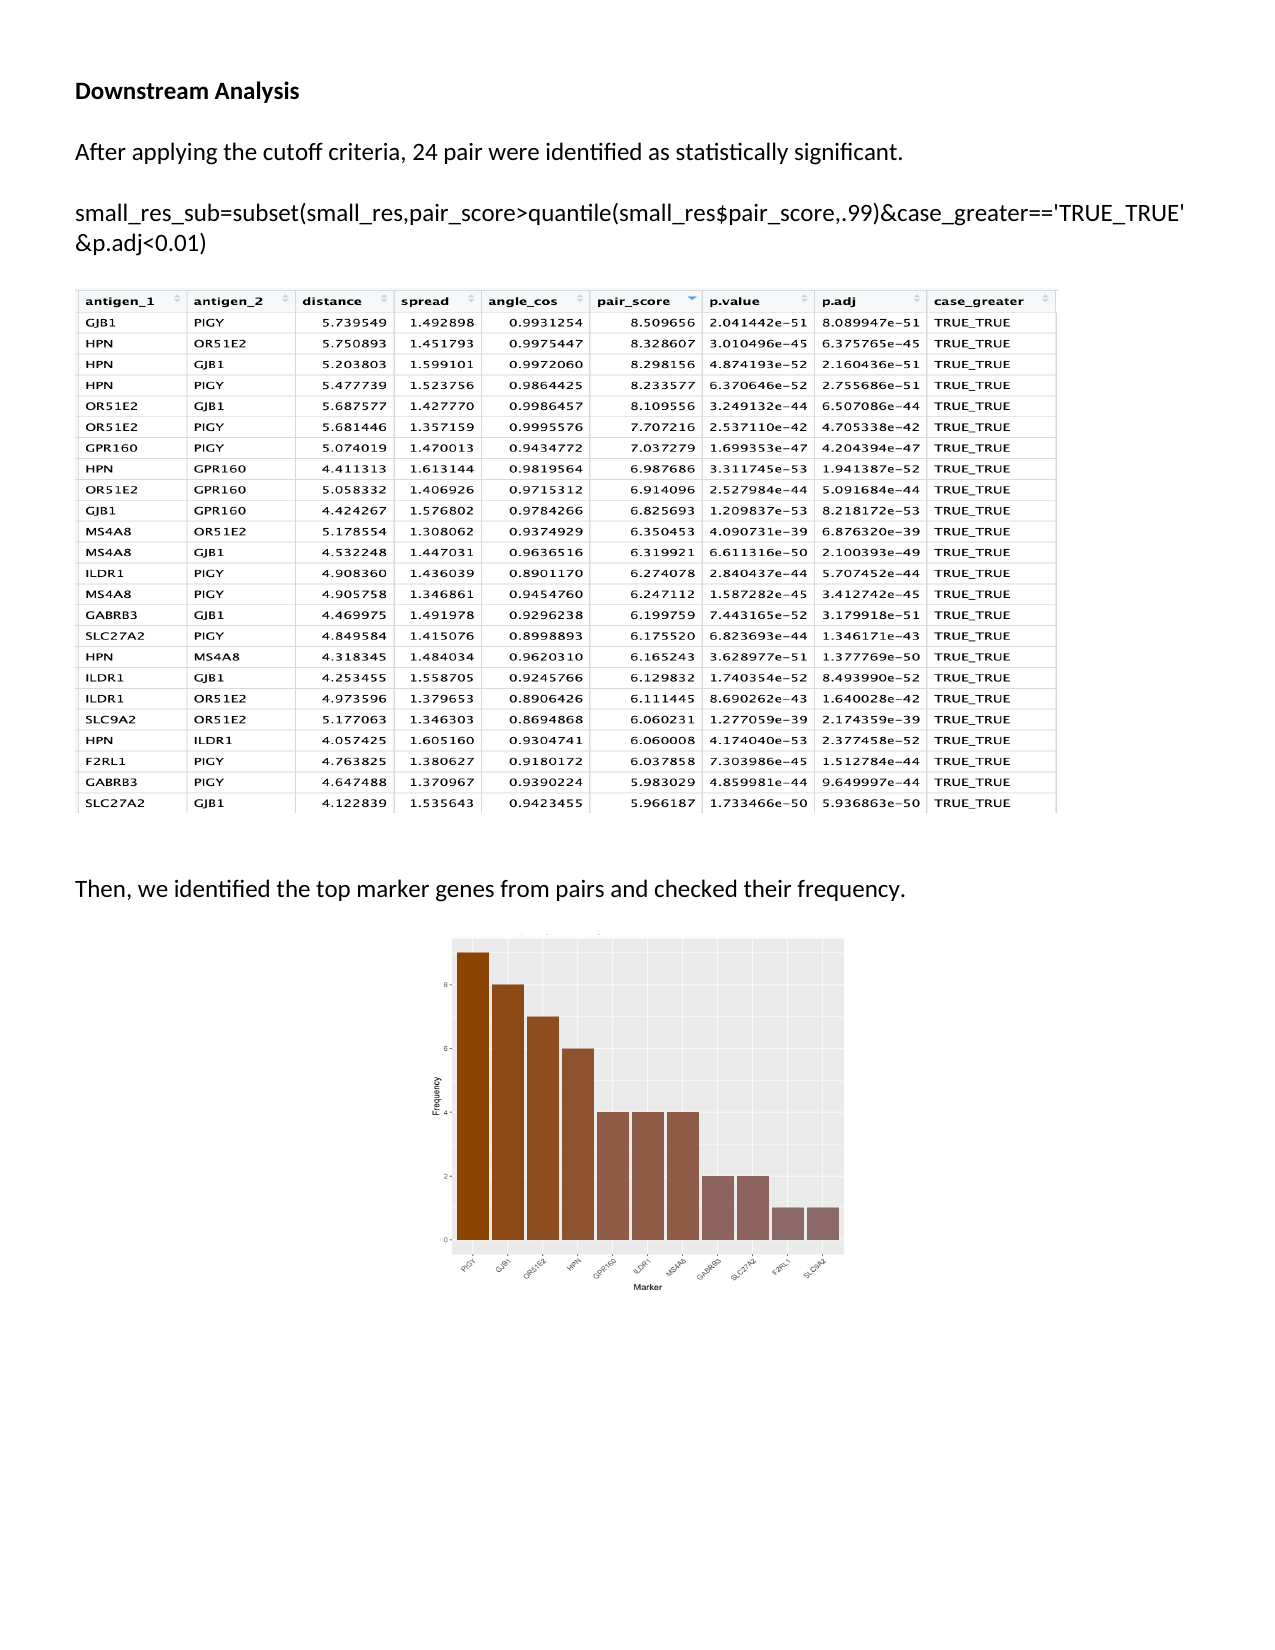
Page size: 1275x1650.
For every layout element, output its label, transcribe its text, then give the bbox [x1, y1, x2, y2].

text After applying the cutoff criteria, 24 pair were identified as statistically significant. [75, 136, 1200, 167]
text Downstream Analysis [75, 75, 1200, 106]
picture [75, 288, 1058, 813]
text Then, we identified the top marker genes from pairs and checked their frequency. [75, 873, 1200, 904]
text small_res_sub=subset(small_res,pair_score>quantile(small_res$pair_score,.99)&case_greater=='TRUE_TRUE'&p.adj<0.01) [75, 197, 1200, 258]
